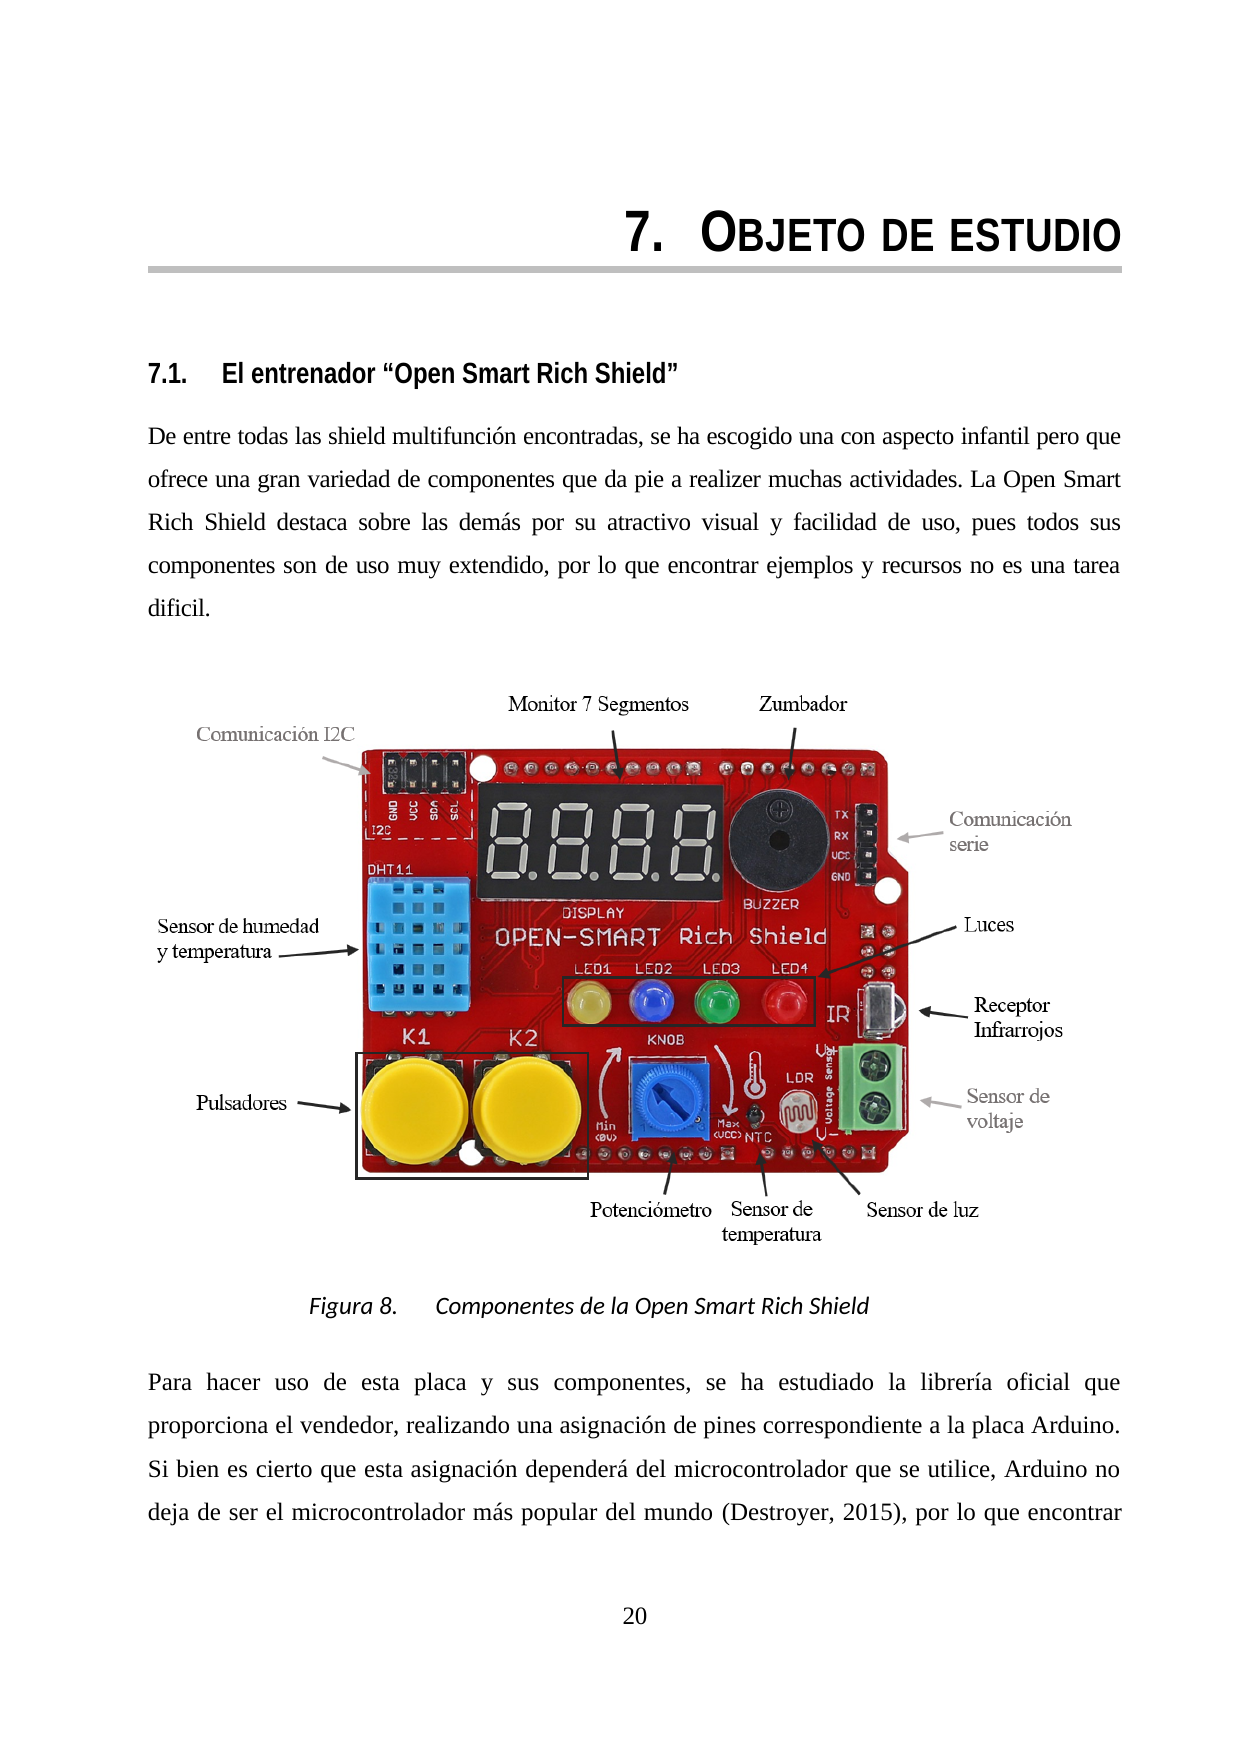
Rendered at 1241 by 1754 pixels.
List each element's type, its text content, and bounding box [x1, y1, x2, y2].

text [148, 1367, 1122, 1526]
picture [148, 667, 1122, 1245]
subtitle El entrenador “Open Smart Rich Shield” [148, 356, 1122, 389]
text Componentes de la Open Smart Rich Shield [148, 1291, 1122, 1321]
text De entre todas las shield multifunción encontradas, se ha escogido una con aspecto infantil pero que ofrece una gran variedad de componentes que da pie a realizer muchas actividades. La Open Smart Rich Shield destaca sobre las demás por su atractivo visual y facilidad de uso, pues todos sus componentes son de uso muy extendido, por lo que encontrar ejemplos y recursos no es una tarea dificil. [148, 421, 1122, 622]
subtitle Objeto de estudio [148, 197, 1122, 266]
